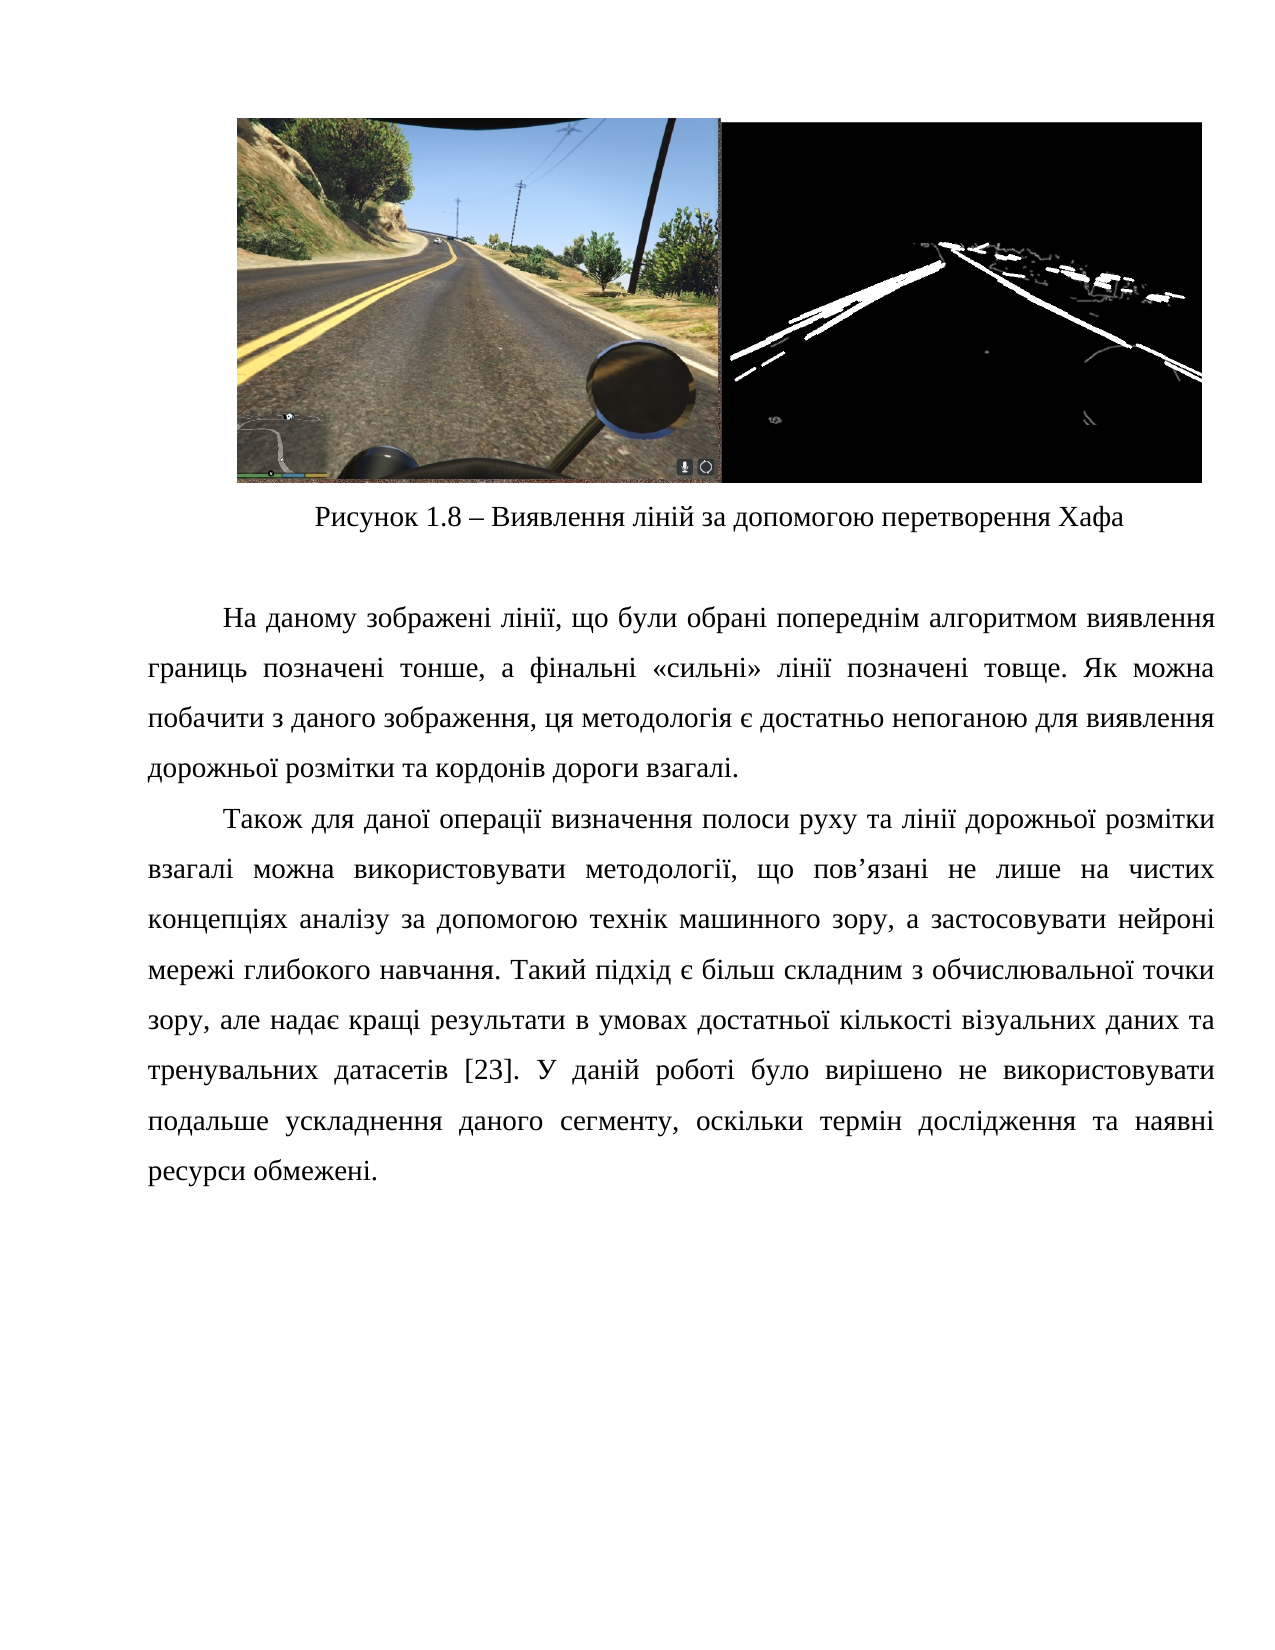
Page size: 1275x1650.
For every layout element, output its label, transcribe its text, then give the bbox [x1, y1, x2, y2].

text Рисунок 1.8 – Виявлення ліній за допомогою перетворення Хафа [148, 499, 1216, 533]
text На даному зображені лінії, що були обрані попереднім алгоритмом виявлення границь позначені тонше, а фінальні «сильні» лінії позначені товще. Як можна побачити з даного зображення, ця методологія є достатньо непоганою для виявлення дорожньої розмітки та кордонів дороги взагалі. [148, 600, 1216, 784]
text Також для даної операції визначення полоси руху та лінії дорожньої розмітки взагалі можна використовувати методології, що пов’язані не лише на чистих концепціях аналізу за допомогою технік машинного зору, а застосовувати нейроні мережі глибокого навчання. Такий підхід є більш складним з обчислювальної точки зору, але надає кращі результати в умовах достатньої кількості візуальних даних та тренувальних датасетів [23]. У даній роботі було вирішено не використовувати подальше ускладнення даного сегменту, оскільки термін дослідження та наявні ресурси обмежені. [148, 801, 1216, 1187]
picture [237, 118, 1202, 483]
